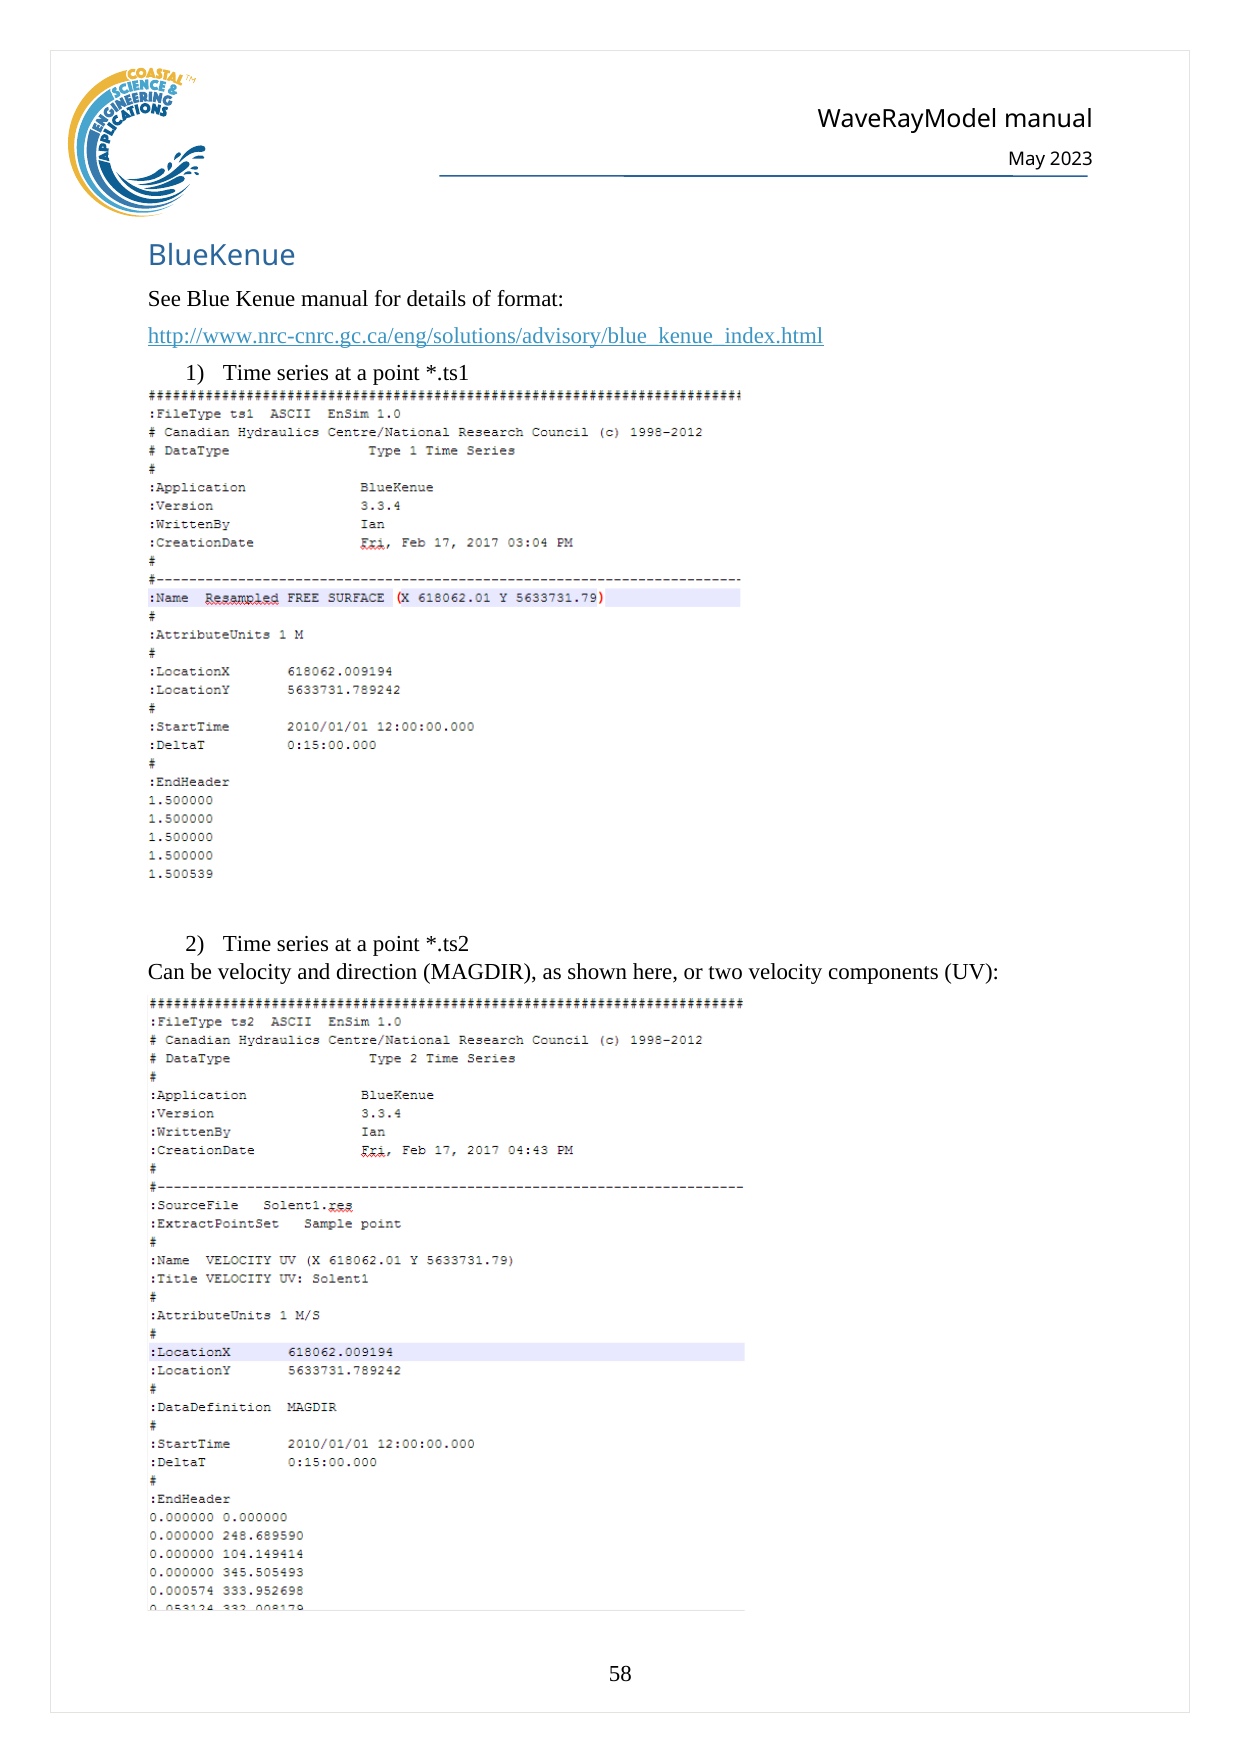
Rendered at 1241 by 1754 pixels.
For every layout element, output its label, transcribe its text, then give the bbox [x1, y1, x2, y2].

picture [147, 387, 741, 883]
text http://www.nrc-cnrc.gc.ca/eng/solutions/advisory/blue_kenue_index.html [148, 322, 1093, 348]
picture [147, 995, 745, 1612]
text BlueKenue [148, 234, 1093, 273]
text See Blue Kenue manual for details of format: [148, 285, 1093, 311]
list Time series at a point *.ts2 [185, 930, 1093, 956]
list Time series at a point *.ts1 [185, 358, 1093, 385]
text Can be velocity and direction (MAGDIR), as shown here, or two velocity components (UV): [148, 958, 1093, 984]
